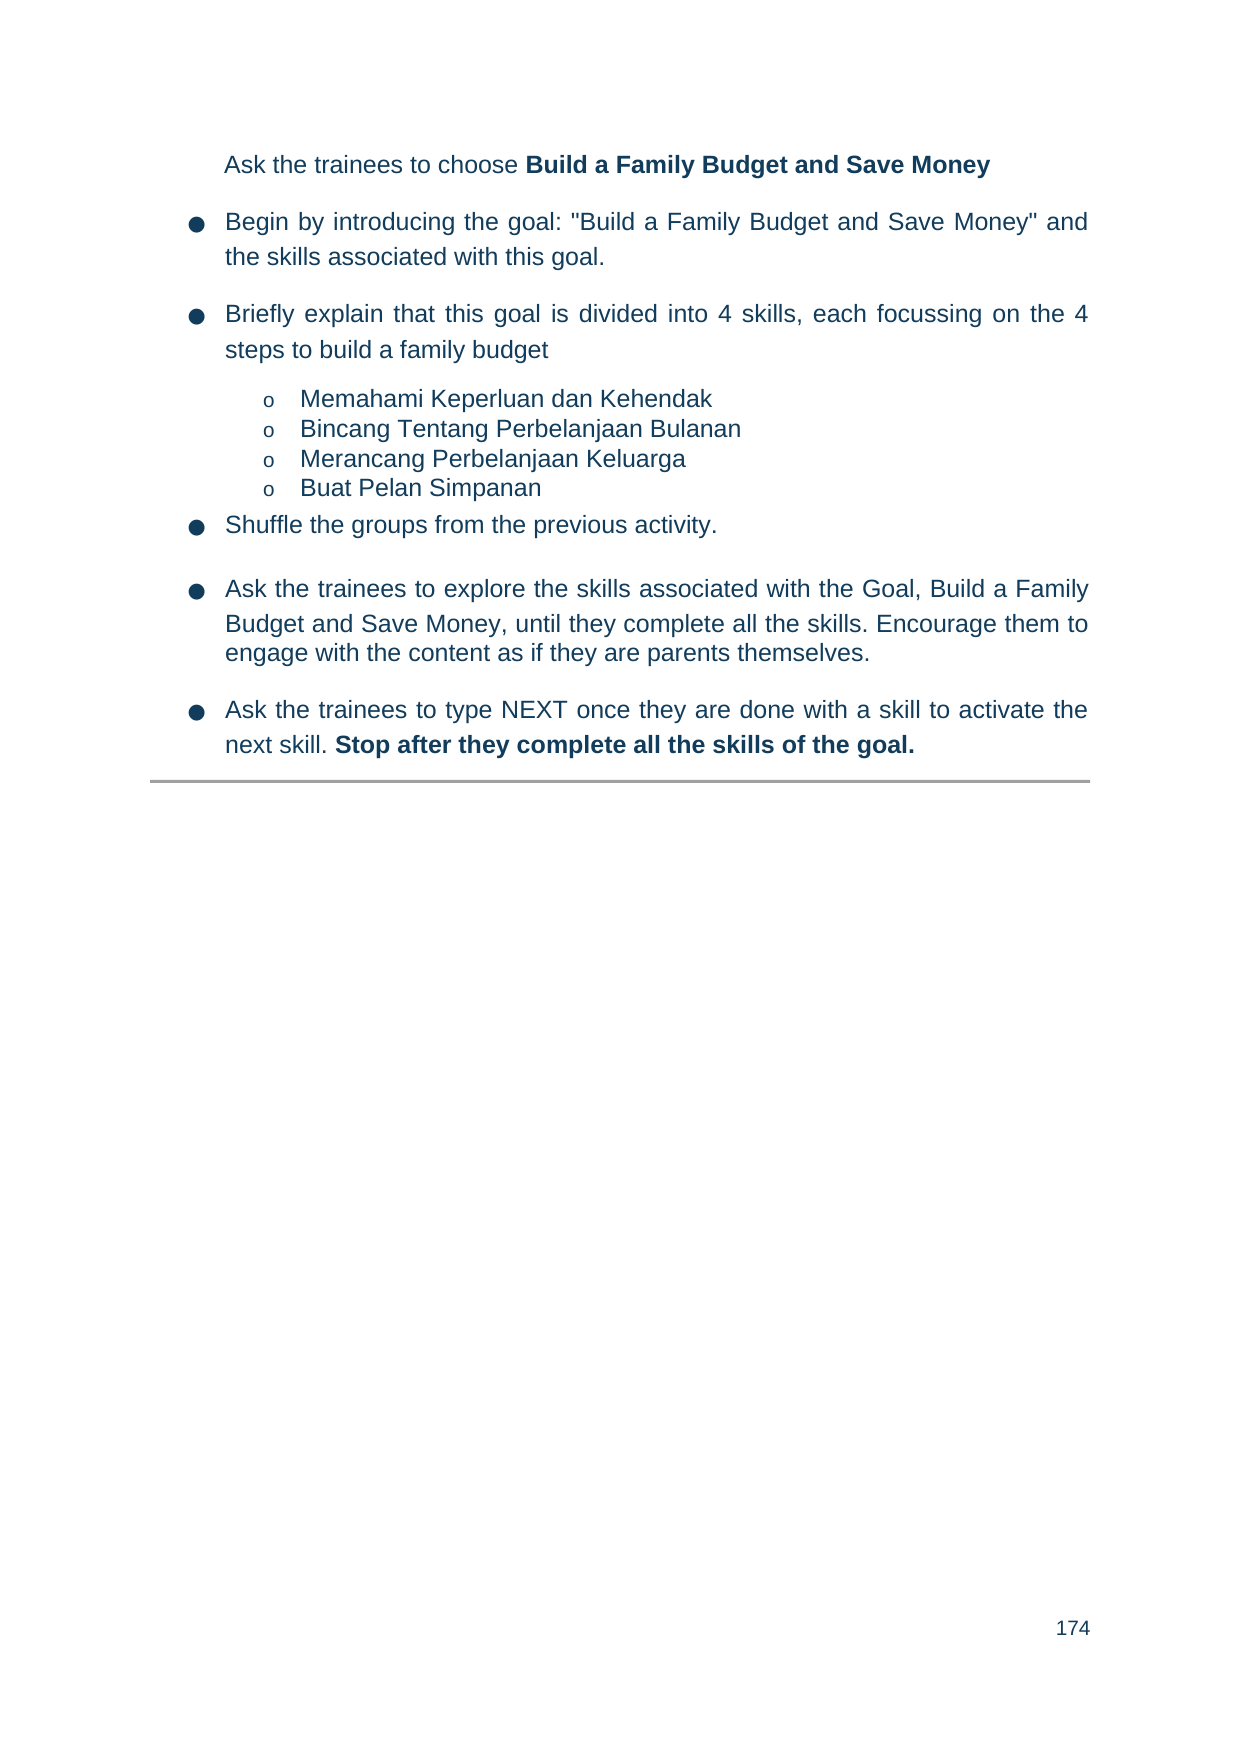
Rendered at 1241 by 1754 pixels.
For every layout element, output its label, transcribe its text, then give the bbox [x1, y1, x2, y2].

list Memahami Keperluan dan Kehendak [262, 384, 1090, 414]
list Briefly explain that this goal is divided into 4 skills, each focussing on the 4 steps to build a family budget [187, 292, 1090, 363]
text Ask the trainees to choose Build a Family Budget and Save Money [224, 150, 1090, 179]
list Ask the trainees to type NEXT once they are done with a skill to activate the next skill. Stop after they complete all the skills of the goal. [187, 687, 1090, 759]
list Begin by introducing the goal: "Build a Family Budget and Save Money" and the skills associated with this goal. [187, 199, 1090, 271]
list Shuffle the groups from the previous activity. [187, 503, 1090, 546]
list Buat Pelan Simpanan [262, 473, 1090, 503]
list Bincang Tentang Perbelanjaan Bulanan [262, 414, 1090, 443]
list Merancang Perbelanjaan Keluarga [262, 443, 1090, 473]
list Ask the trainees to explore the skills associated with the Goal, Build a Family Budget and Save Money, until they complete all the skills. Encourage them to engage with the content as if they are parents themselves. [187, 566, 1090, 667]
